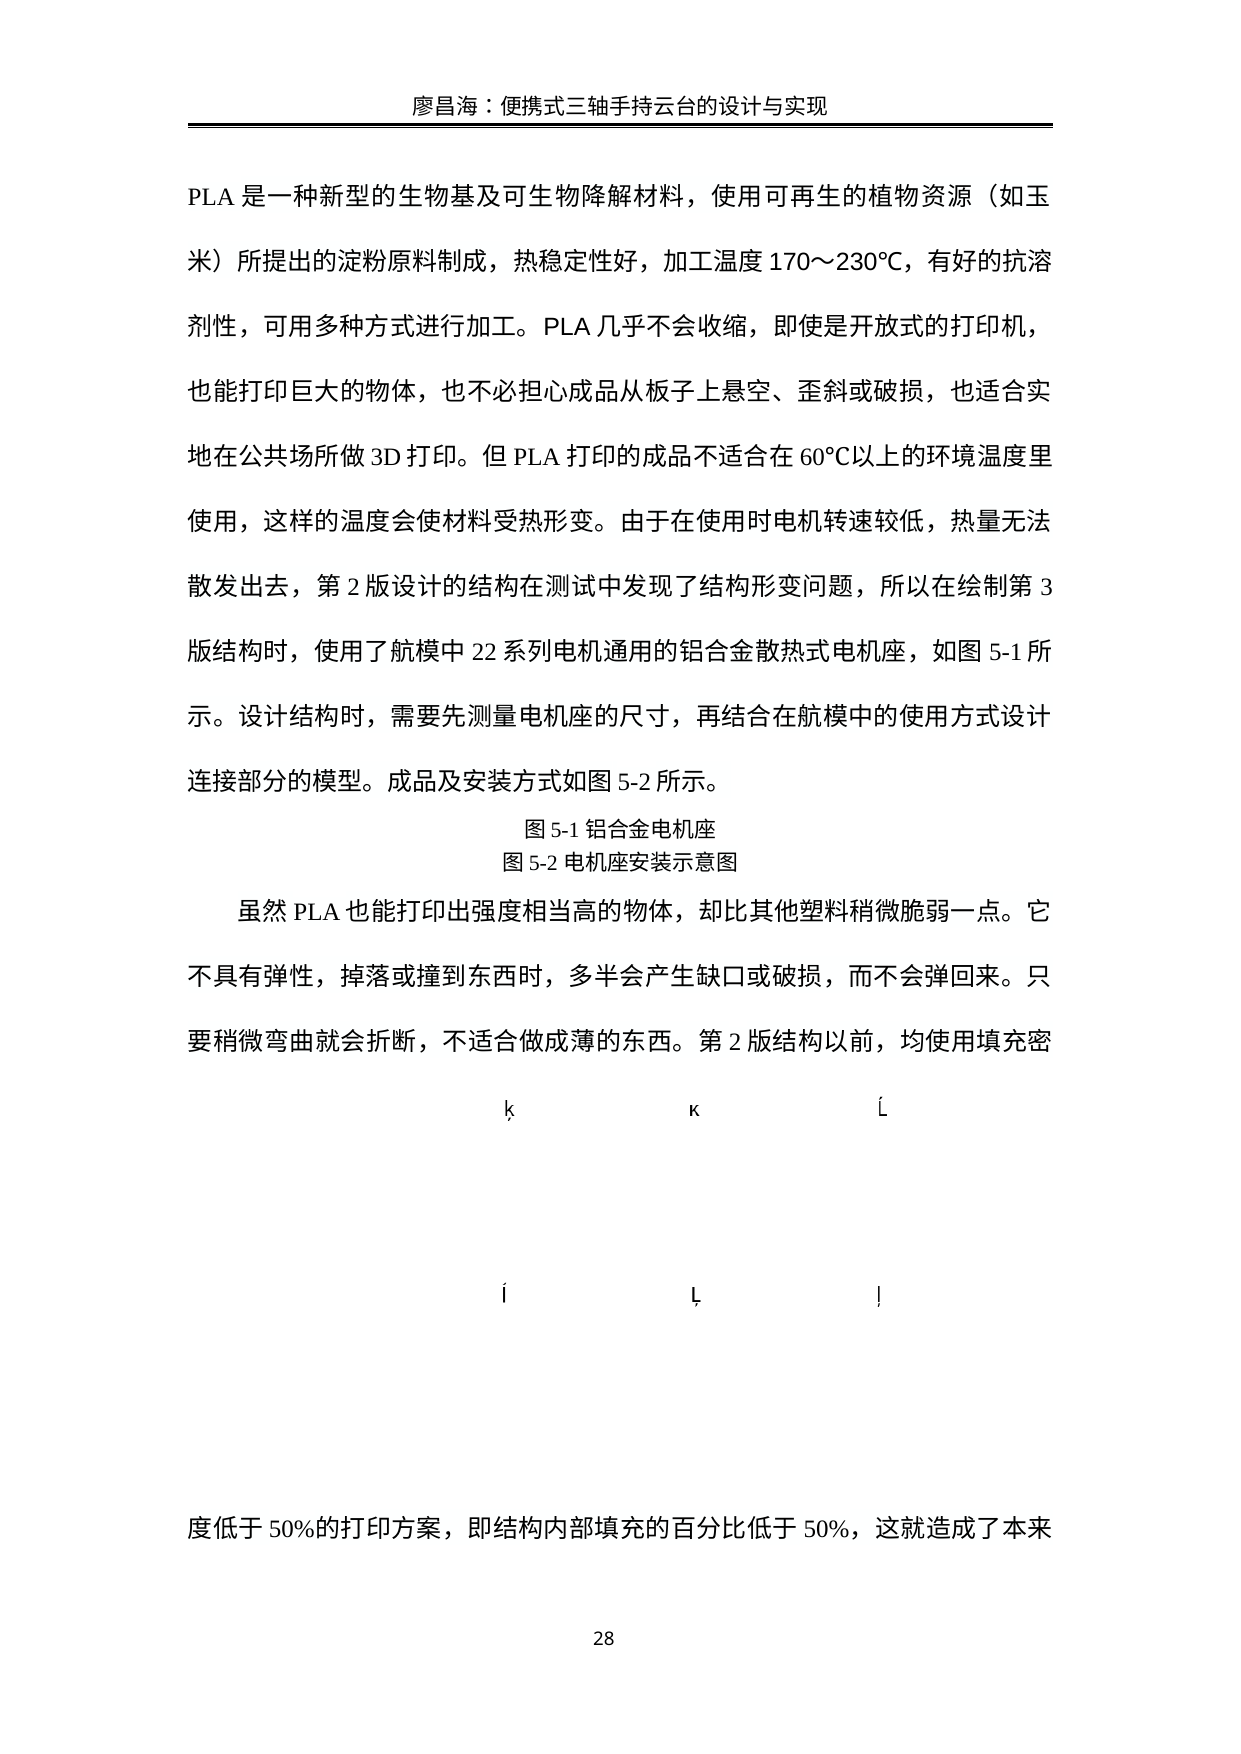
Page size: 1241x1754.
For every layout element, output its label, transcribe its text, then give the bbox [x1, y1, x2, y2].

text 图5-2 电机座安装示意图 [187, 844, 1053, 877]
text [187, 877, 1053, 1559]
text 图5-1 铝合金电机座 [187, 812, 1053, 844]
